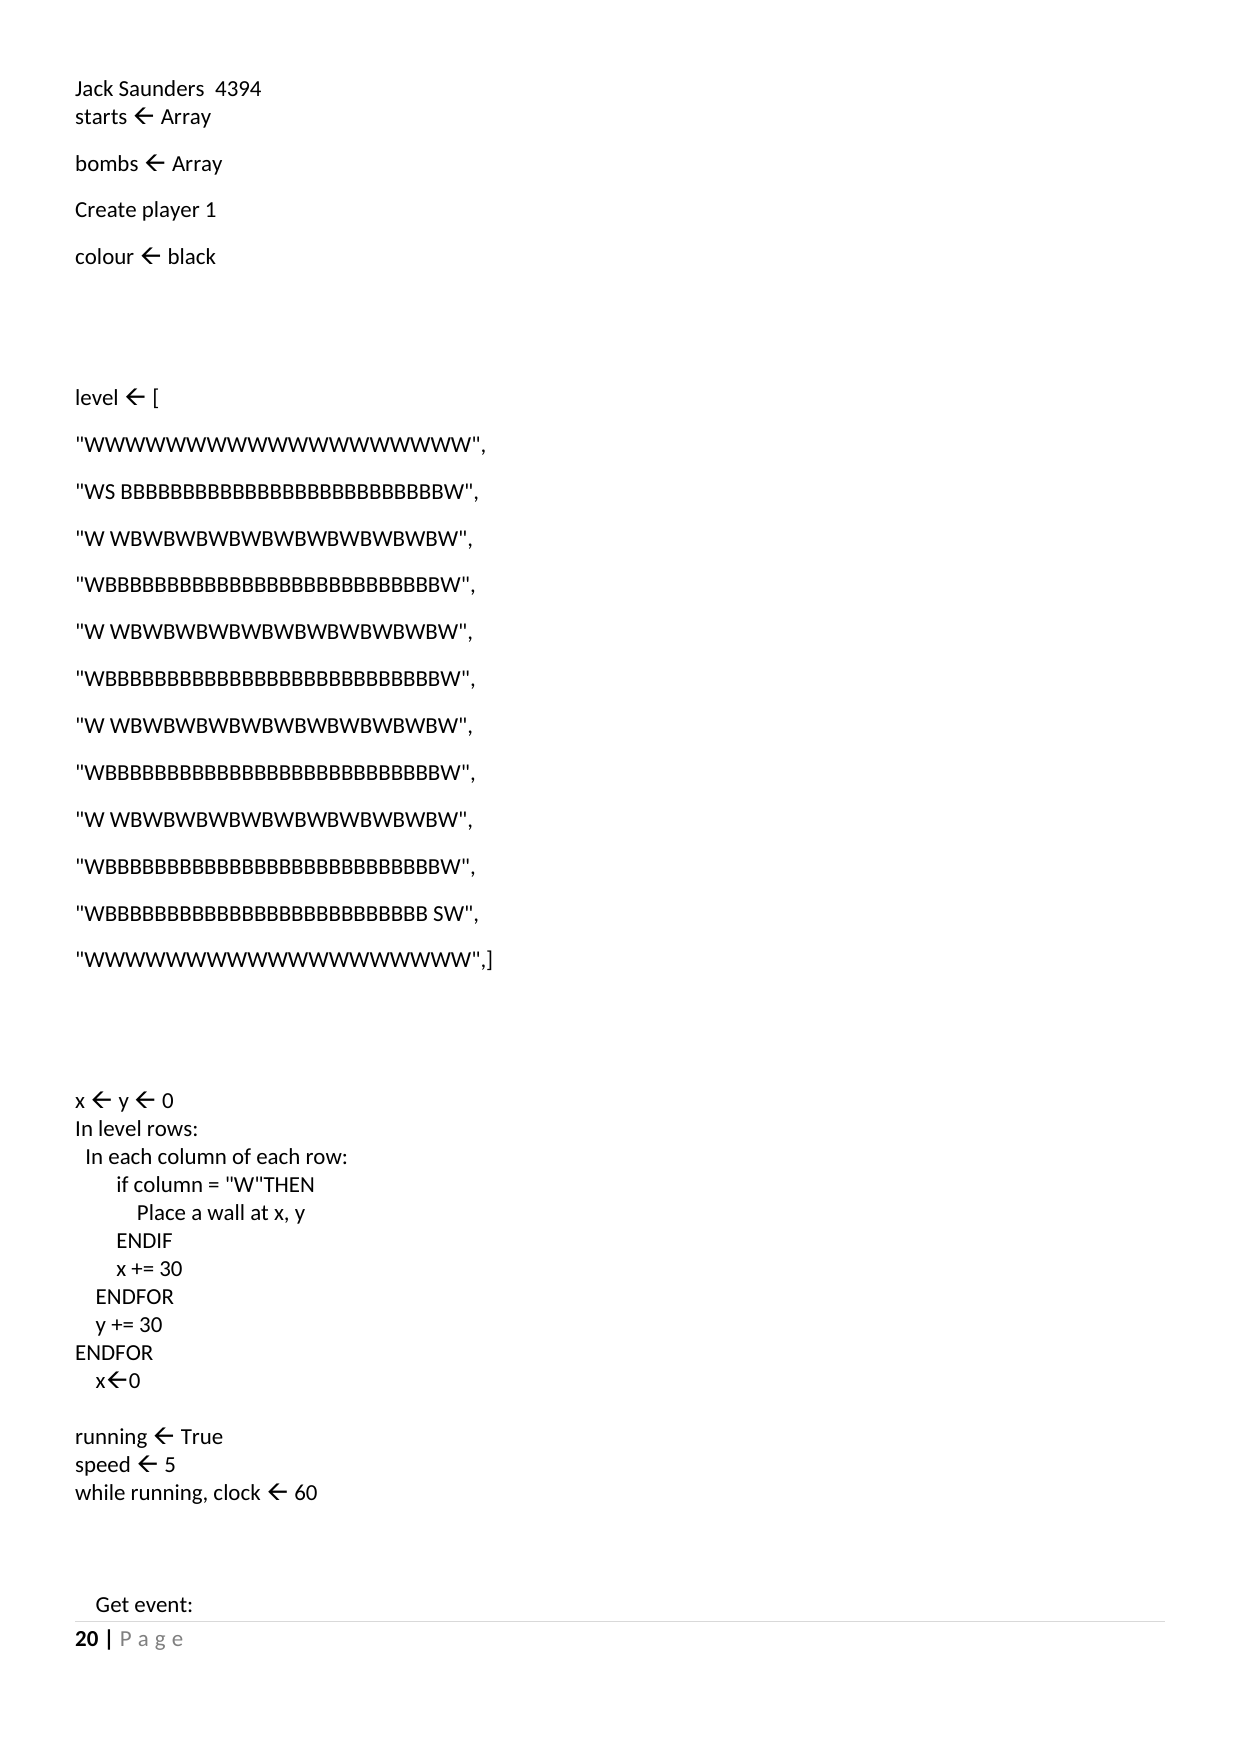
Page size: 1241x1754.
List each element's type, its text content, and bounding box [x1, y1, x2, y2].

text "WBBBBBBBBBBBBBBBBBBBBBBBBBBBW", [75, 571, 1165, 598]
text x0 [75, 1366, 1165, 1394]
text "WWWWWWWWWWWWWWWWWWW", [75, 430, 1165, 458]
text level [ [75, 383, 1165, 411]
text colour black [75, 242, 1165, 270]
text bombs Array [75, 149, 1165, 177]
text ENDFOR [75, 1338, 1165, 1366]
text "WS BBBBBBBBBBBBBBBBBBBBBBBBBBW", [75, 477, 1165, 505]
text running True [75, 1422, 1165, 1450]
text Create player 1 [75, 196, 1165, 223]
text "WBBBBBBBBBBBBBBBBBBBBBBBBBBBW", [75, 664, 1165, 692]
text Get event: [75, 1591, 1165, 1618]
text "W WBWBWBWBWBWBWBWBWBWBW", [75, 805, 1165, 833]
text In each column of each row: [75, 1142, 1165, 1170]
text "WBBBBBBBBBBBBBBBBBBBBBBBBBBBW", [75, 758, 1165, 786]
text "W WBWBWBWBWBWBWBWBWBWBW", [75, 524, 1165, 552]
text "W WBWBWBWBWBWBWBWBWBWBW", [75, 617, 1165, 645]
text "W WBWBWBWBWBWBWBWBWBWBW", [75, 711, 1165, 739]
text starts Array [75, 102, 1165, 130]
text ENDIF [75, 1226, 1165, 1254]
text x y 0 [75, 1086, 1165, 1114]
text "WBBBBBBBBBBBBBBBBBBBBBBBBBB SW", [75, 899, 1165, 927]
text ENDFOR [75, 1282, 1165, 1310]
text y += 30 [75, 1310, 1165, 1338]
text x += 30 [75, 1254, 1165, 1282]
text Place a wall at x, y [75, 1198, 1165, 1226]
text "WWWWWWWWWWWWWWWWWWW",] [75, 946, 1165, 973]
text speed 5 [75, 1450, 1165, 1478]
text while running, clock 60 [75, 1478, 1165, 1506]
text In level rows: [75, 1114, 1165, 1142]
text "WBBBBBBBBBBBBBBBBBBBBBBBBBBBW", [75, 852, 1165, 880]
text if column = "W"THEN [75, 1170, 1165, 1198]
